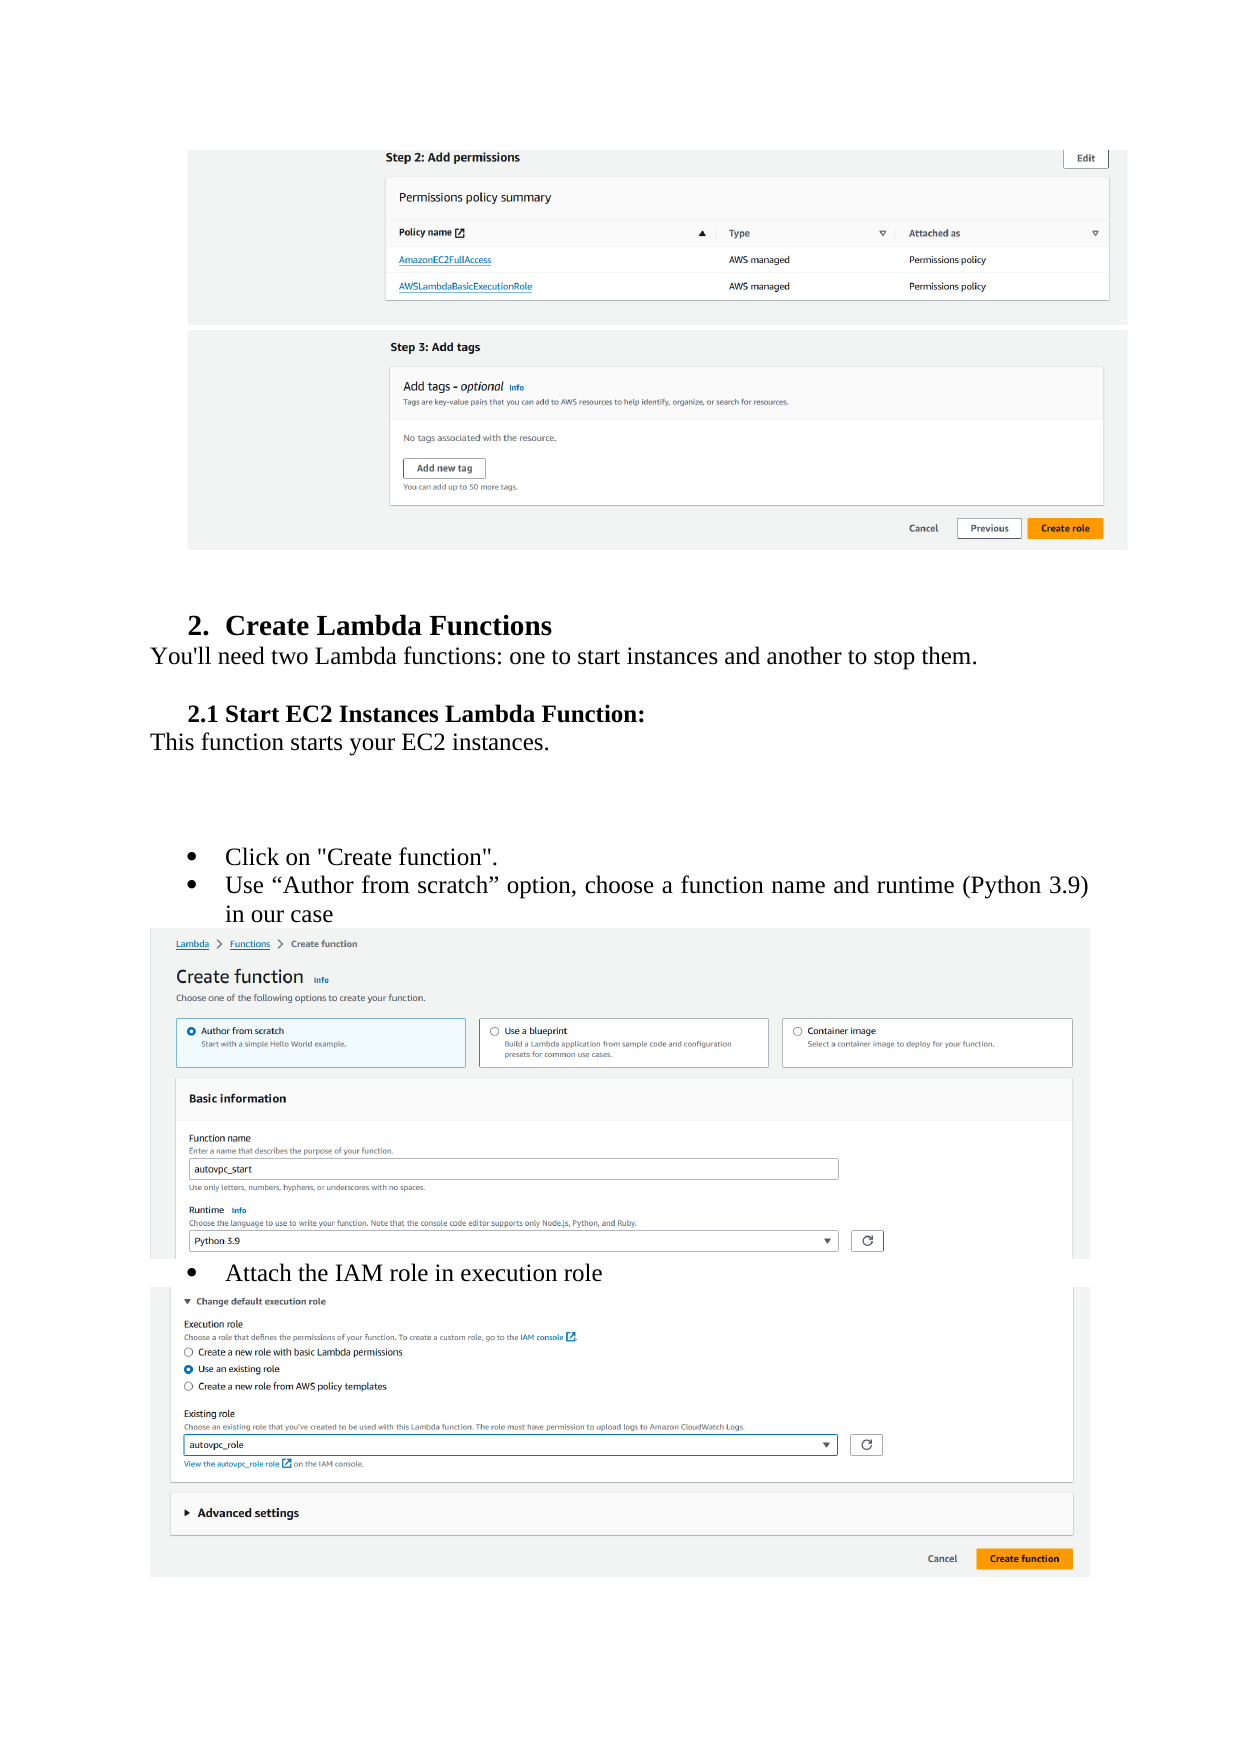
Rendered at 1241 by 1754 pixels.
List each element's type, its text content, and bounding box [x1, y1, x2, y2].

text This function starts your EC2 instances. [150, 727, 1090, 756]
list Create Lambda Functions [187, 608, 1090, 641]
list Attach the IAM role in execution role [187, 1259, 1090, 1287]
list Start EC2 Instances Lambda Function: [187, 699, 1090, 727]
picture [187, 330, 1128, 550]
list Use “Author from scratch” option, choose a function name and runtime (Python 3.9) in our case [187, 871, 1090, 928]
text You'll need two Lambda functions: one to start instances and another to stop them. [150, 641, 1090, 670]
list Click on "Create function". [187, 842, 1090, 871]
picture [150, 928, 1091, 1259]
picture [187, 150, 1128, 325]
picture [150, 1287, 1091, 1577]
